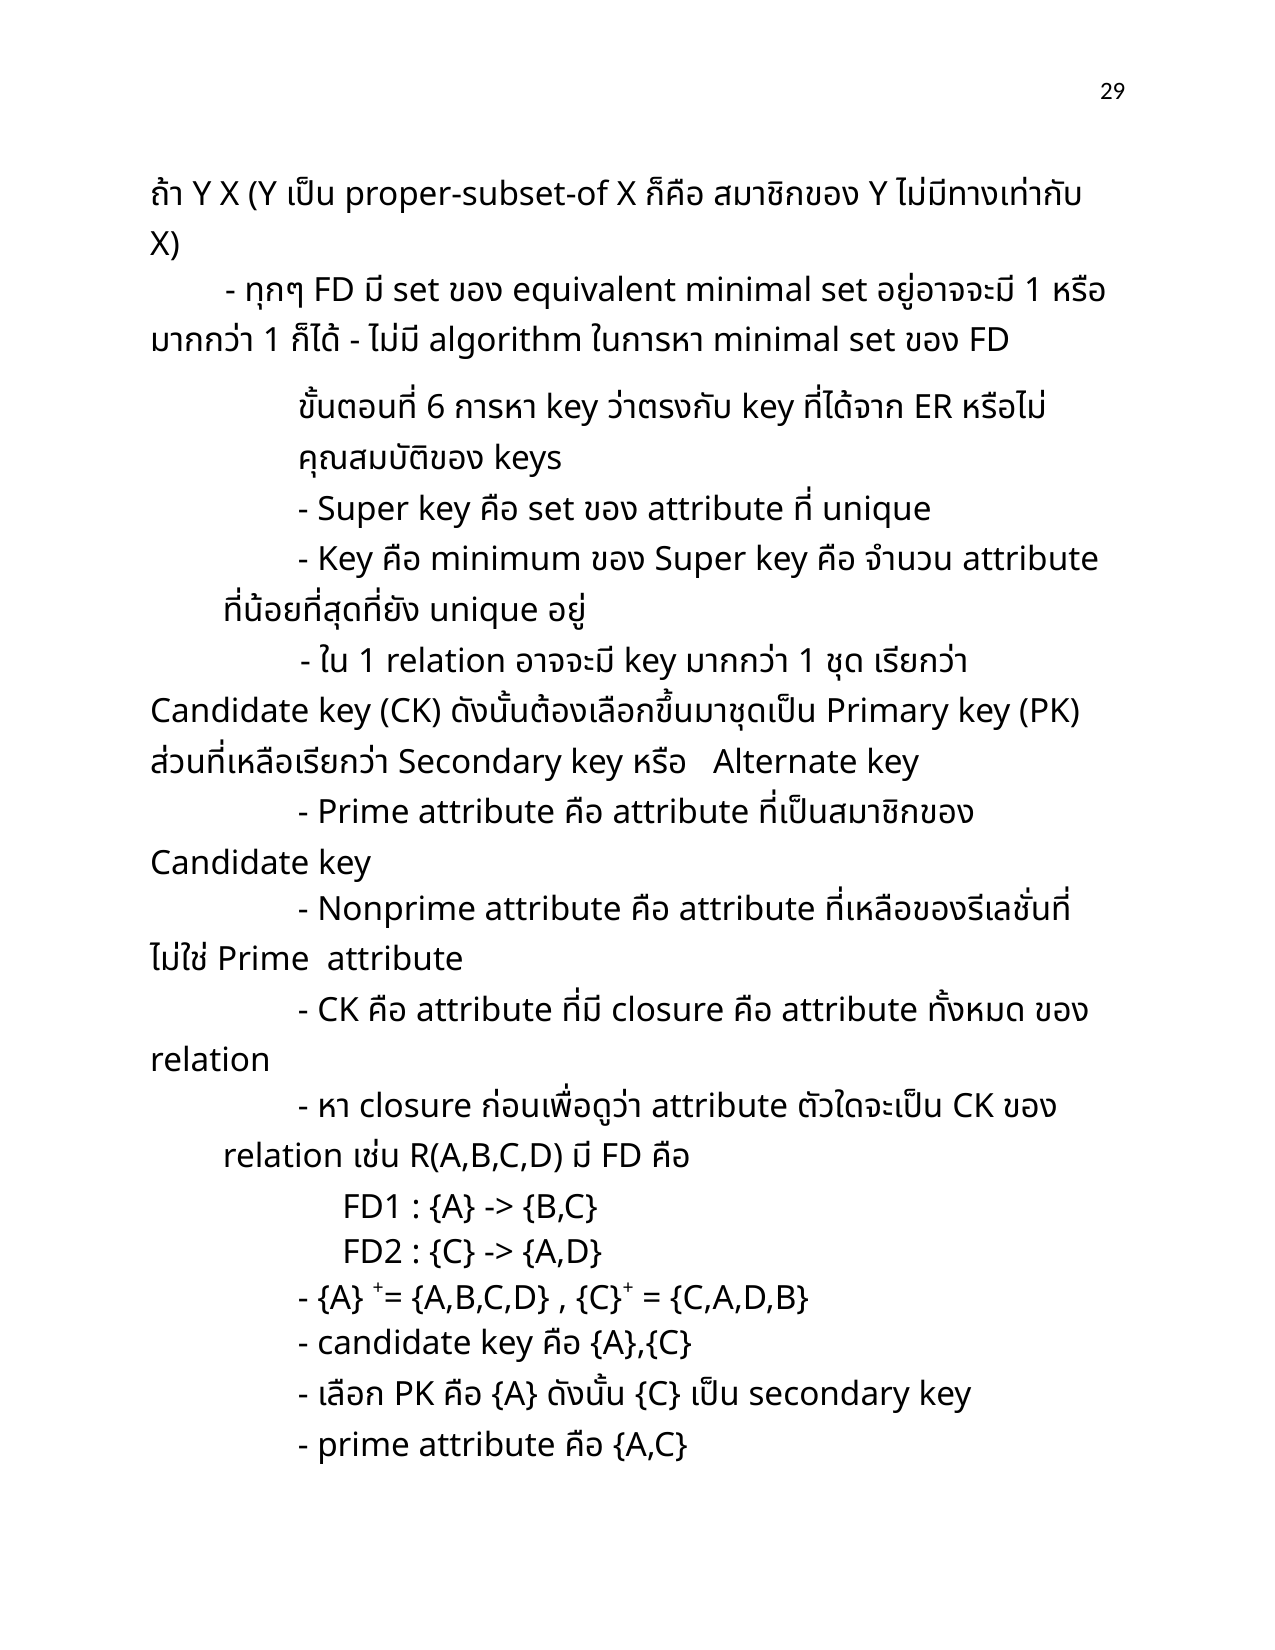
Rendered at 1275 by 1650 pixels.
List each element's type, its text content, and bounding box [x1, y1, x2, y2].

text - Key คือ minimum ของ Super key คือ จำนวน attribute ที่น้อยที่สุดที่ยัง unique อยู่ [223, 535, 1125, 636]
text - ทุกๆ FD มี set ของ equivalent minimal set อยู่อาจจะมี 1 หรือ มากกว่า 1 ก็ได้ - ไม่มี algorithm ในการหา minimal set ของ FD [150, 265, 1125, 367]
text - หา closure ก่อนเพื่อดูว่า attribute ตัวใดจะเป็น CK ของ relation เช่น R(A,B,C,D) มี FD คือ [223, 1082, 1125, 1183]
text - prime attribute คือ {A,C} [150, 1420, 1125, 1471]
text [150, 169, 1125, 265]
text FD2 : {C} -> {A,D} [150, 1228, 1125, 1274]
text ขั้นตอนที่ 6 การหา key ว่าตรงกับ key ที่ได้จาก ER หรือไม่ [223, 383, 1125, 434]
text - candidate key คือ {A},{C} [150, 1319, 1125, 1370]
text - เลือก PK คือ {A} ดังนั้น {C} เป็น secondary key [150, 1370, 1125, 1420]
text คุณสมบัติของ keys [223, 434, 1125, 484]
text - Nonprime attribute คือ attribute ที่เหลือของรีเลชั่นที่ไม่ใช่ Prime attribute [150, 884, 1125, 986]
text FD1 : {A} -> {B,C} [150, 1183, 1125, 1228]
text - Super key คือ set ของ attribute ที่ unique [223, 484, 1125, 535]
text - Prime attribute คือ attribute ที่เป็นสมาชิกของ Candidate key [150, 788, 1125, 884]
text - CK คือ attribute ที่มี closure คือ attribute ทั้งหมด ของ relation [150, 986, 1125, 1082]
text - ใน 1 relation อาจจะมี key มากกว่า 1 ชุด เรียกว่า Candidate key (CK) ดังนั้นต้องเลือกขึ้นมาชุดเป็น Primary key (PK) ส่วนที่เหลือเรียกว่า Secondary key หรือ Alternate key [150, 636, 1125, 788]
text - {A} += {A,B,C,D} , {C}+ = {C,A,D,B} [225, 1274, 1125, 1319]
